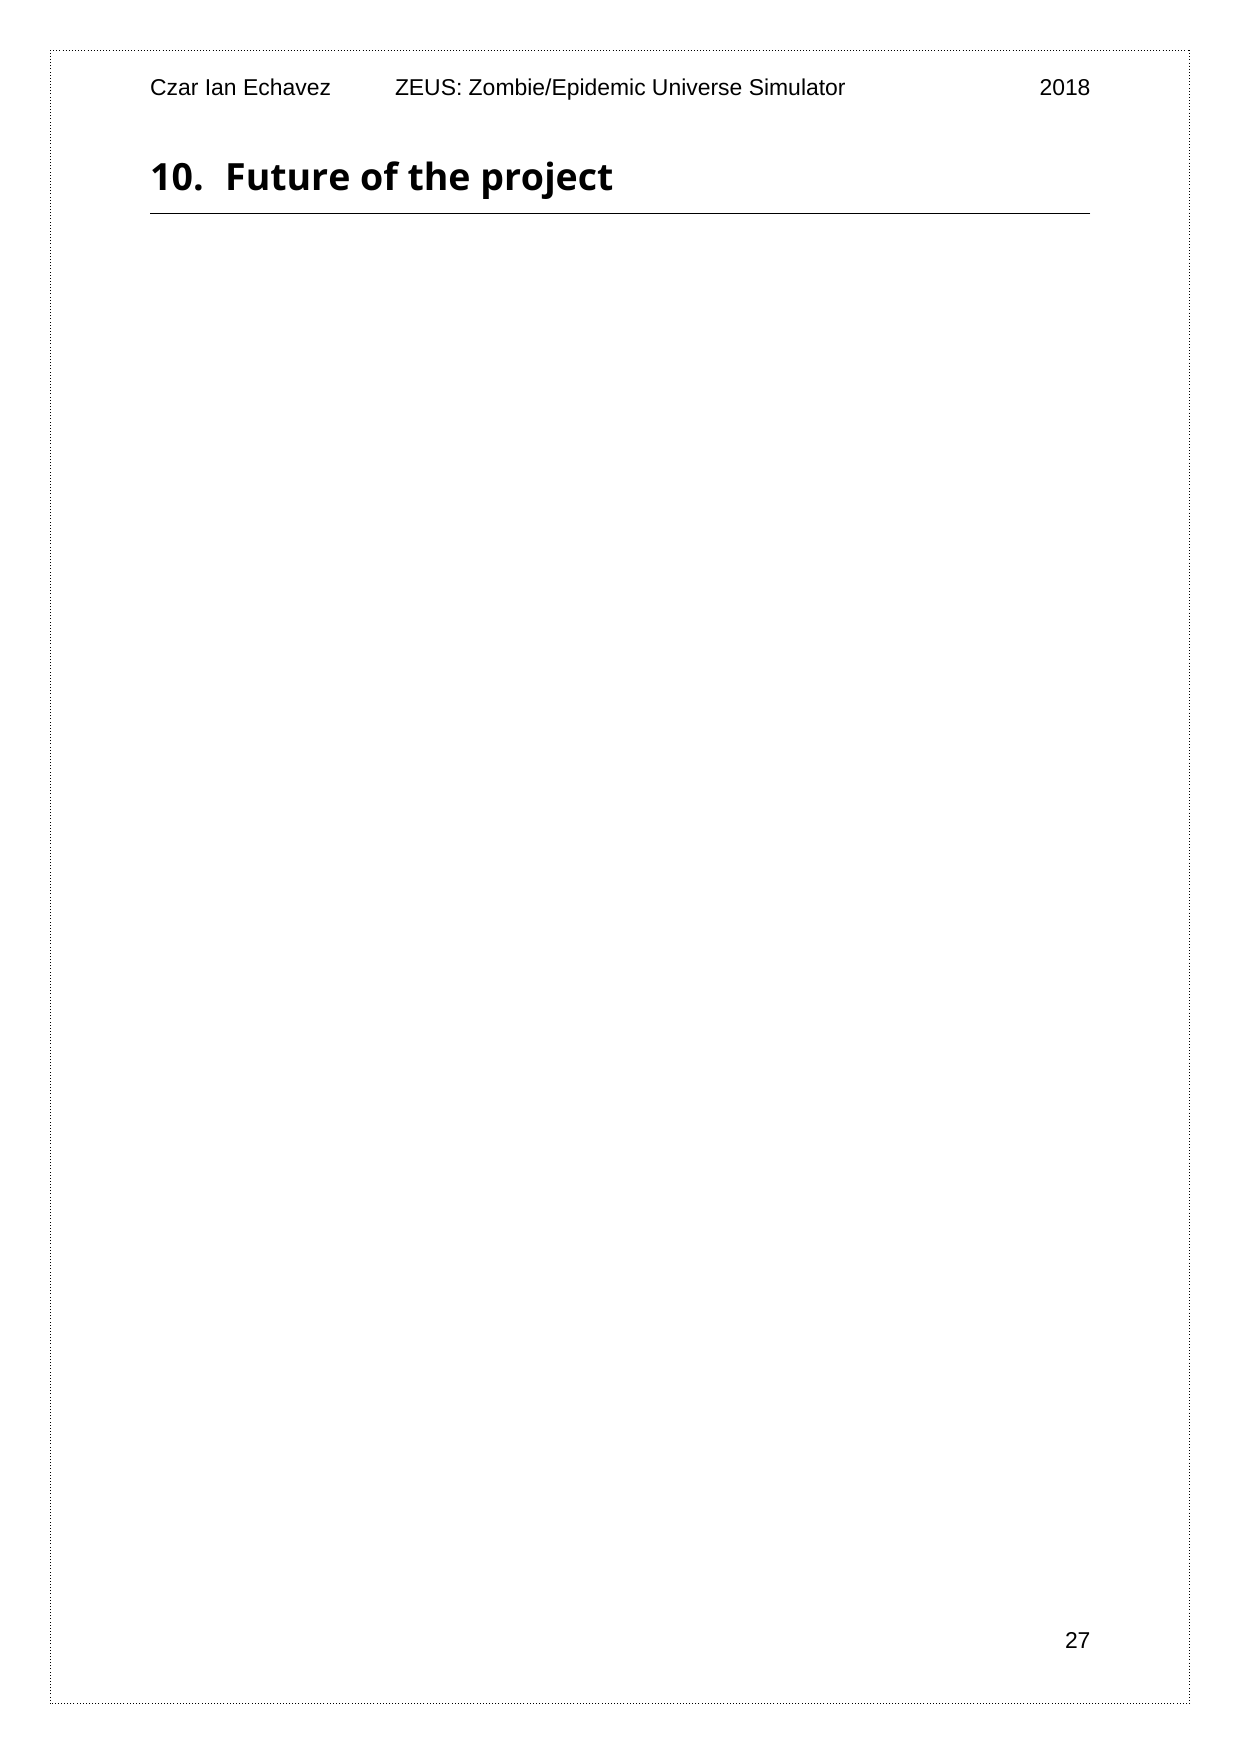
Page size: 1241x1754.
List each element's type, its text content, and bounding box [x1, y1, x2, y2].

subtitle Future of the project [150, 150, 1090, 213]
